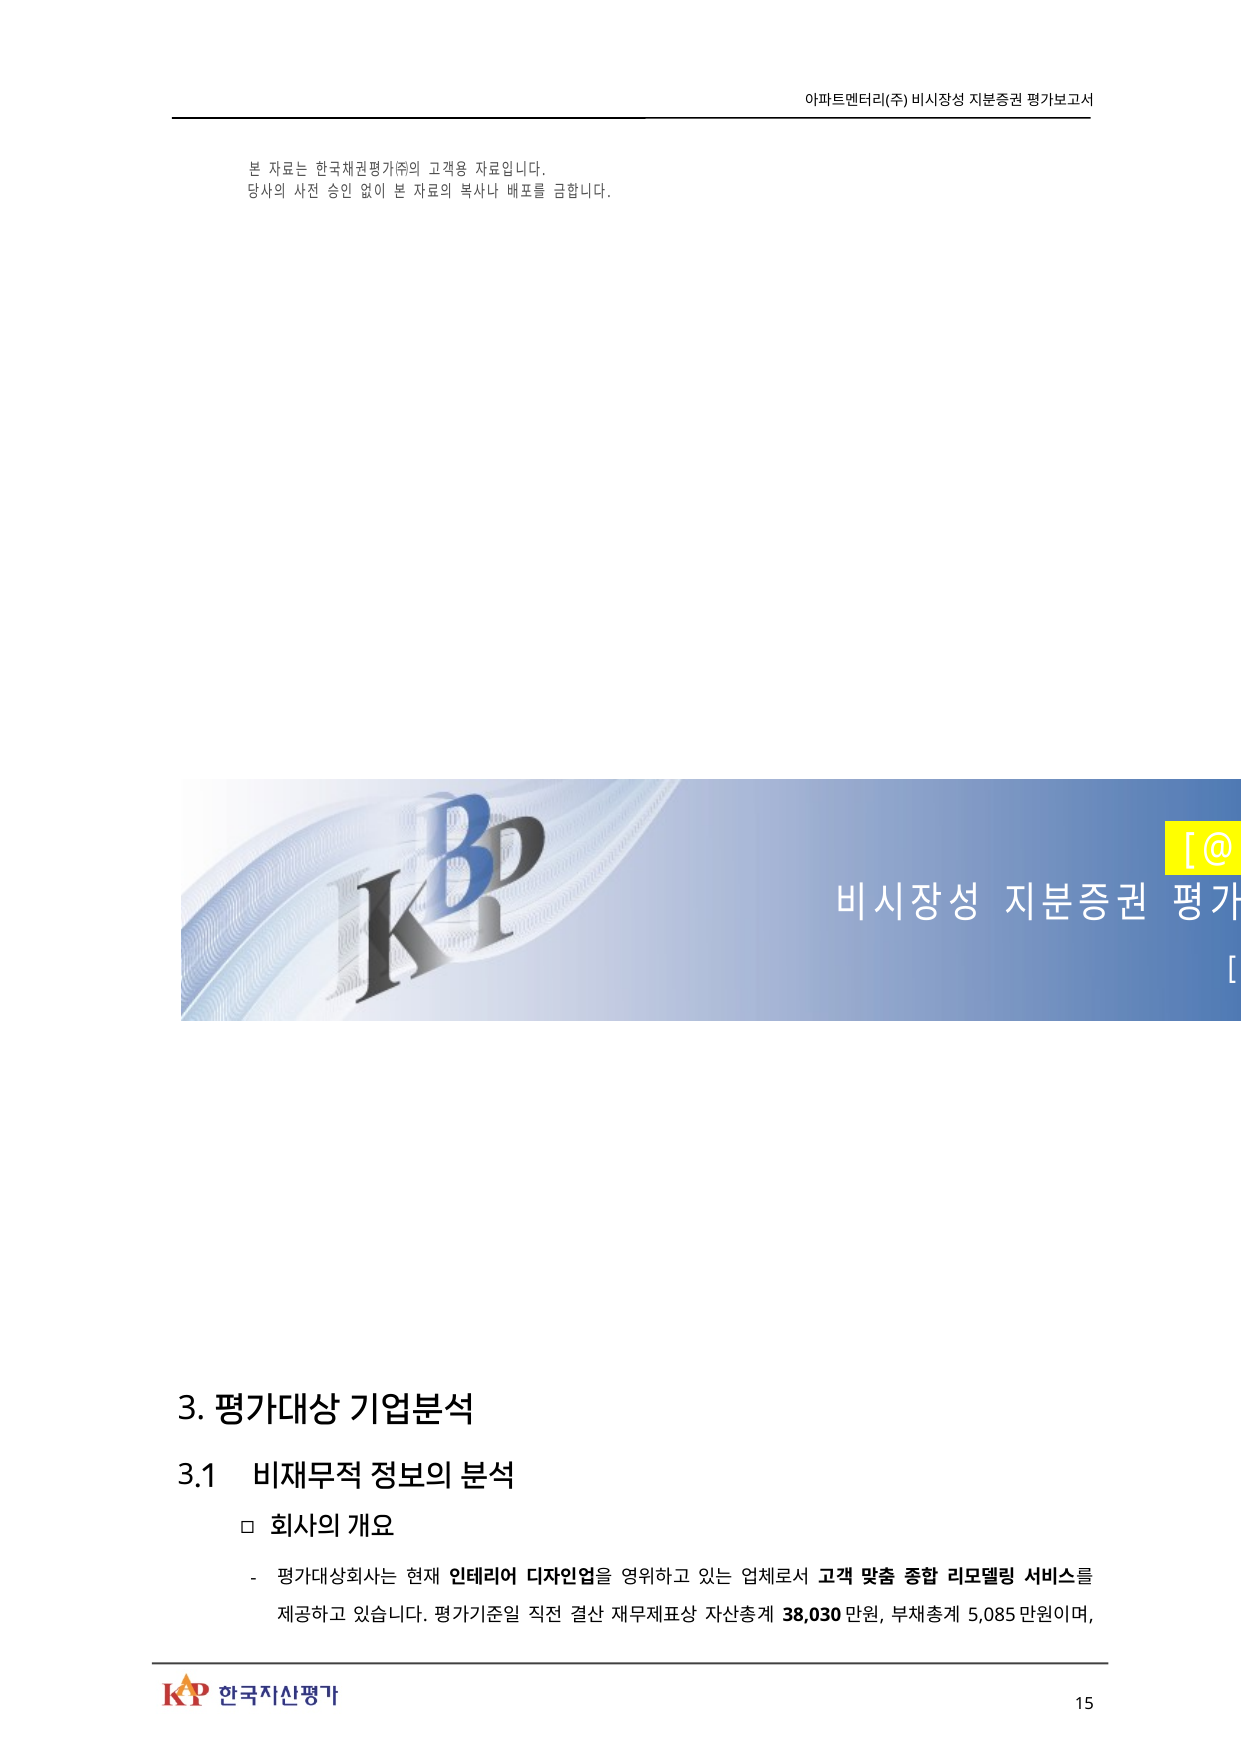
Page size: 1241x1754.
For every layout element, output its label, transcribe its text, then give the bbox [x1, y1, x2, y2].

text 평가대상회사는 현재 인테리어 디자인업을 영위하고 있는 업체로서 고객 맞춤 종합 리모델링 서비스를 제공하고 있습니다. 평가기준일 직전 결산 재무제표상 자산총계 38,030만원, 부채총계 5,085만원이며, 매출액은 36,362만원입니다. 평가대상회사의 개요는 다음과 같습니다. [250, 1557, 1094, 1632]
text 3. 평가대상 기업분석 [177, 1369, 1094, 1444]
text 회사의 개요 [240, 1507, 1094, 1544]
picture [155, 1669, 345, 1714]
text 비재무적 정보의 분석 [177, 1457, 1094, 1494]
